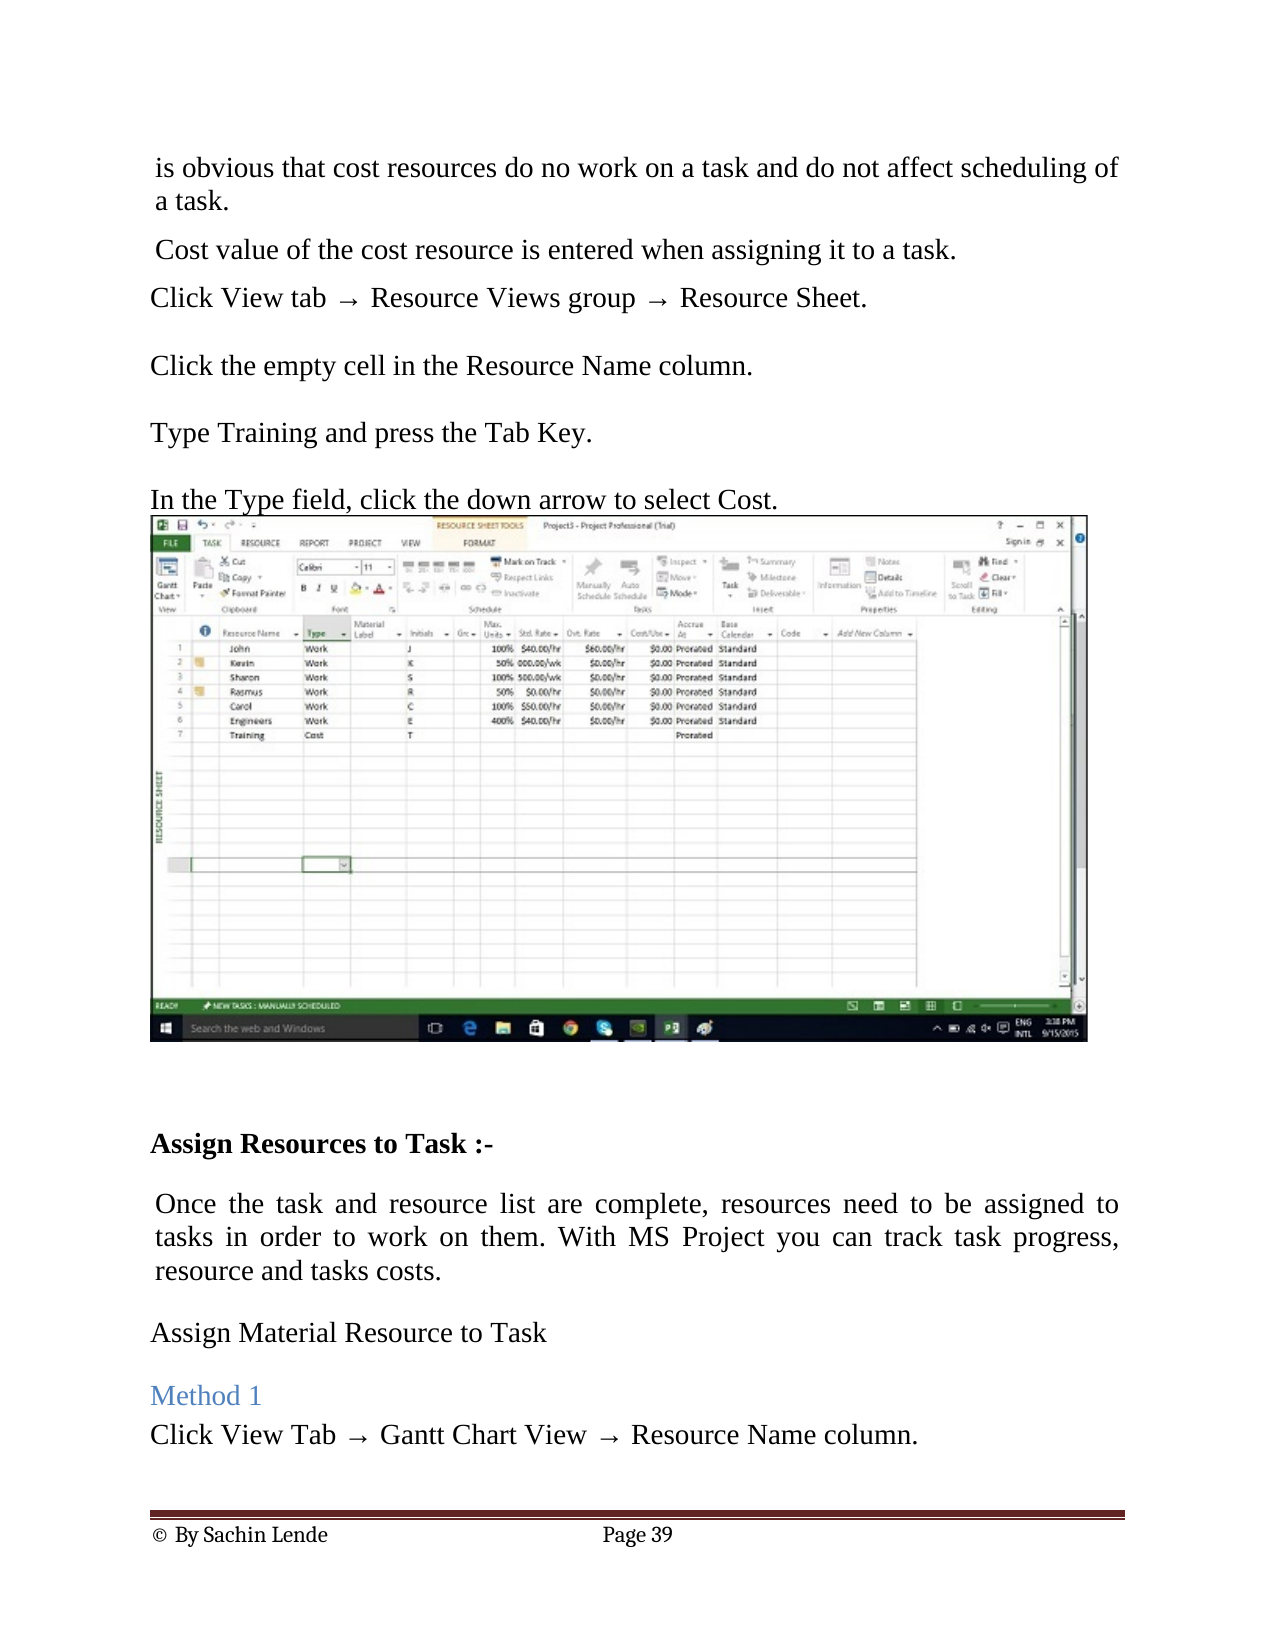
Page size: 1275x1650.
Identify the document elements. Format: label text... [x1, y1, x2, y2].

subtitle Assign Material Resource to Task [150, 1316, 1125, 1349]
text Click the empty cell in the Resource Name column. [150, 348, 1125, 381]
text Type Training and press the Tab Key. [150, 415, 1125, 448]
text Click View Tab → Gantt Chart View → Resource Name column. [150, 1417, 1125, 1450]
picture [150, 515, 1088, 1042]
subtitle Method 1 [150, 1378, 1125, 1412]
text Assign Resources to Task :- [150, 1126, 1125, 1160]
text In the Type field, click the down arrow to select Cost. [150, 482, 1125, 515]
text Cost value of the cost resource is entered when assigning it to a task. [155, 232, 1120, 266]
text Once the task and resource list are complete, resources need to be assigned to tasks in order to work on them. With MS Project you can track task progress, resource and tasks costs. [155, 1186, 1120, 1286]
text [155, 150, 1120, 217]
text Click View tab → Resource Views group → Resource Sheet. [150, 281, 1125, 314]
